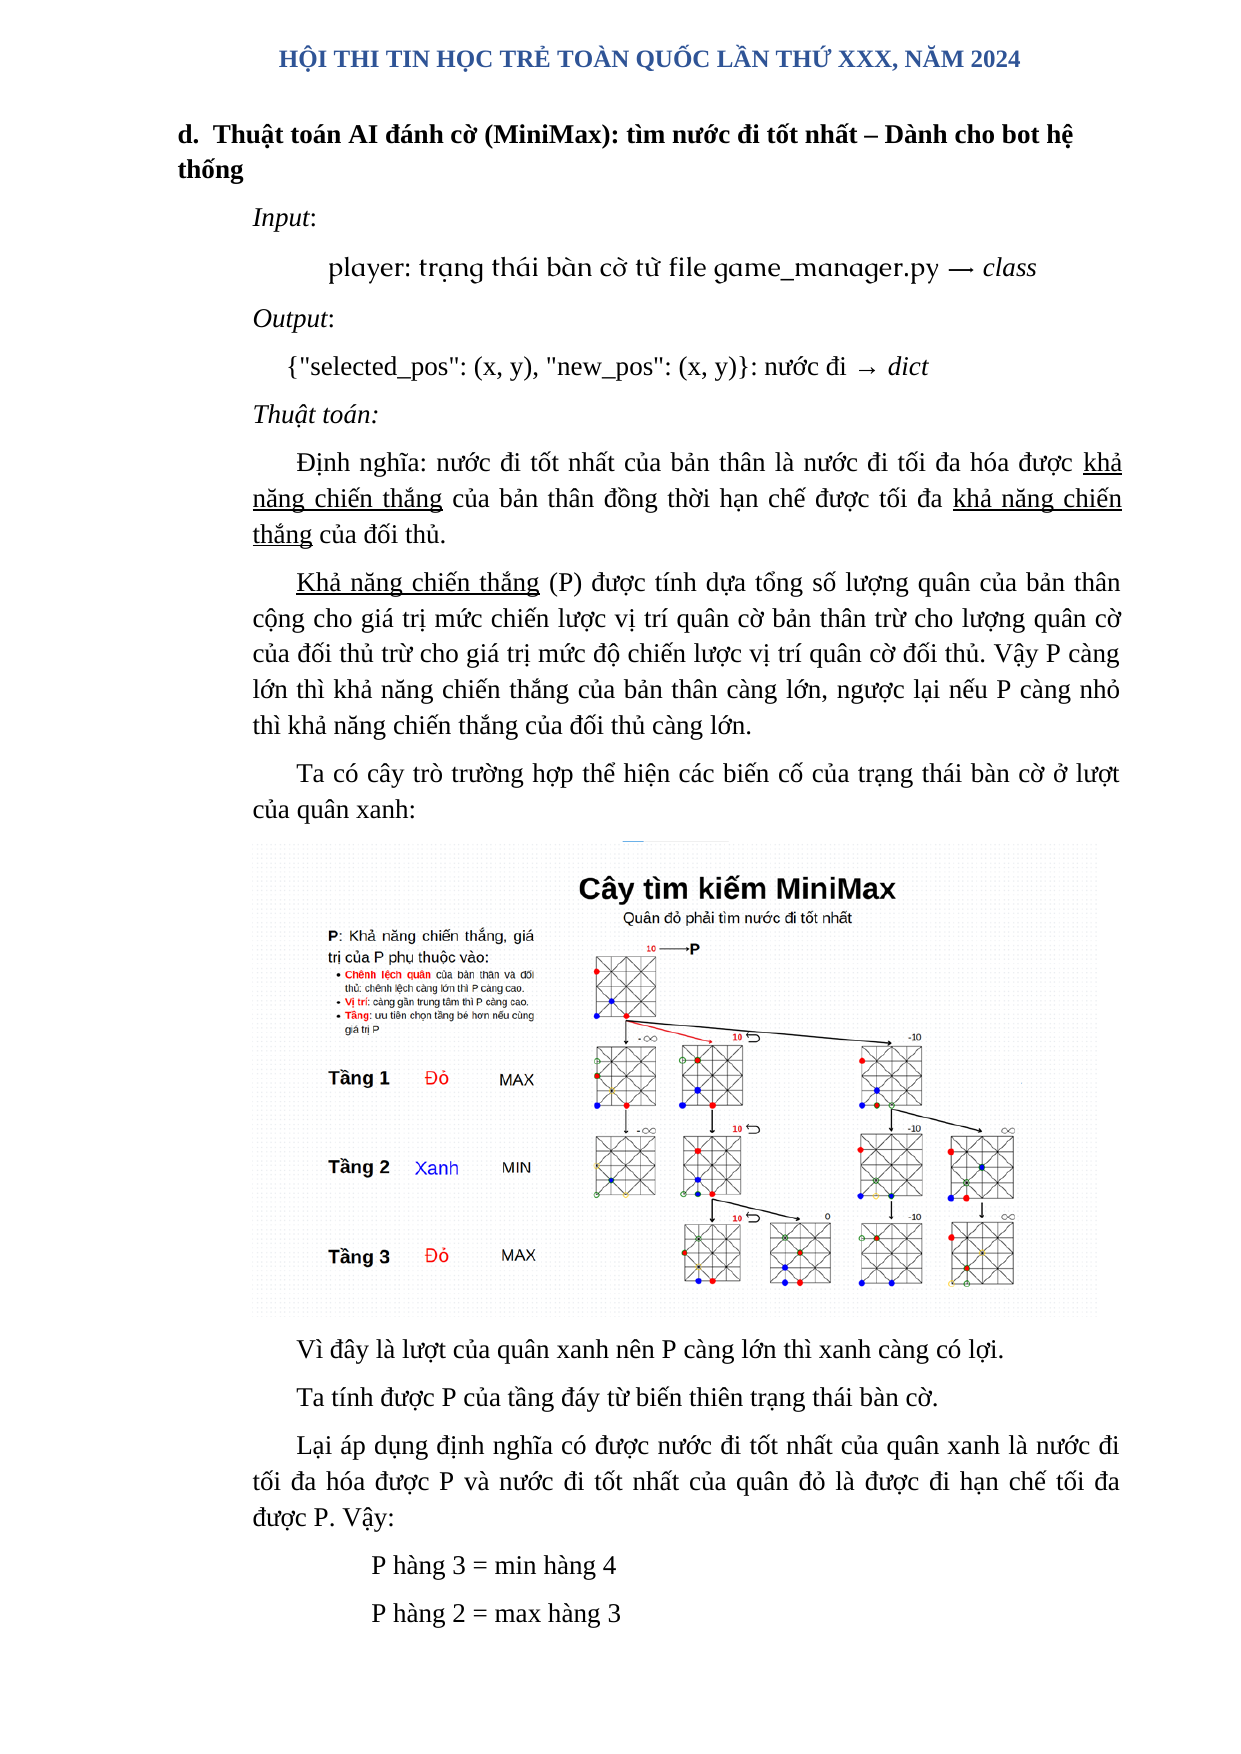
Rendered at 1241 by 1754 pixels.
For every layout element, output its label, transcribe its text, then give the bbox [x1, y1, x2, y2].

text Vì đây là lượt của quân xanh nên P càng lớn thì xanh càng có lợi. [252, 1333, 1122, 1364]
picture [252, 841, 1098, 1317]
text Thuật toán: [252, 398, 1122, 429]
text Định nghĩa: nước đi tốt nhất của bản thân là nước đi tối đa hóa được khả năng chiến thắng của bản thân đồng thời hạn chế được tối đa khả năng chiến thắng của đối thủ. [252, 446, 1122, 549]
text Ta có cây trò trường hợp thể hiện các biến cố của trạng thái bàn cờ ở lượt của quân xanh: [252, 757, 1122, 824]
subtitle d. Thuật toán AI đánh cờ (MiniMax): tìm nước đi tốt nhất – Dành cho bot hệ thống [177, 118, 1122, 184]
text player: trạng thái bàn cờ từ file game_manager.py → class [327, 249, 1122, 284]
text Input: [252, 201, 1122, 232]
text Lại áp dụng định nghĩa có được nước đi tốt nhất của quân xanh là nước đi tối đa hóa được P và nước đi tốt nhất của quân đỏ là được đi hạn chế tối đa được P. Vậy: [252, 1429, 1122, 1532]
text Khả năng chiến thắng (P) được tính dựa tổng số lượng quân của bản thân cộng cho giá trị mức chiến lược vị trí quân cờ bản thân trừ cho lượng quân cờ của đối thủ trừ cho giá trị mức độ chiến lược vị trí quân cờ đối thủ. Vậy P càng lớn thì khả năng chiến thắng của bản thân càng lớn, ngược lại nếu P càng nhỏ thì khả năng chiến thắng của đối thủ càng lớn. [252, 566, 1122, 740]
text Output: [252, 302, 1122, 333]
text P hàng 3 = min hàng 4 [371, 1549, 1122, 1580]
text P hàng 2 = max hàng 3 [371, 1597, 1122, 1628]
text {"selected_pos": (x, y), "new_pos": (x, y)}: nước đi → dict [252, 350, 1122, 381]
text Ta tính được P của tầng đáy từ biến thiên trạng thái bàn cờ. [252, 1381, 1122, 1412]
